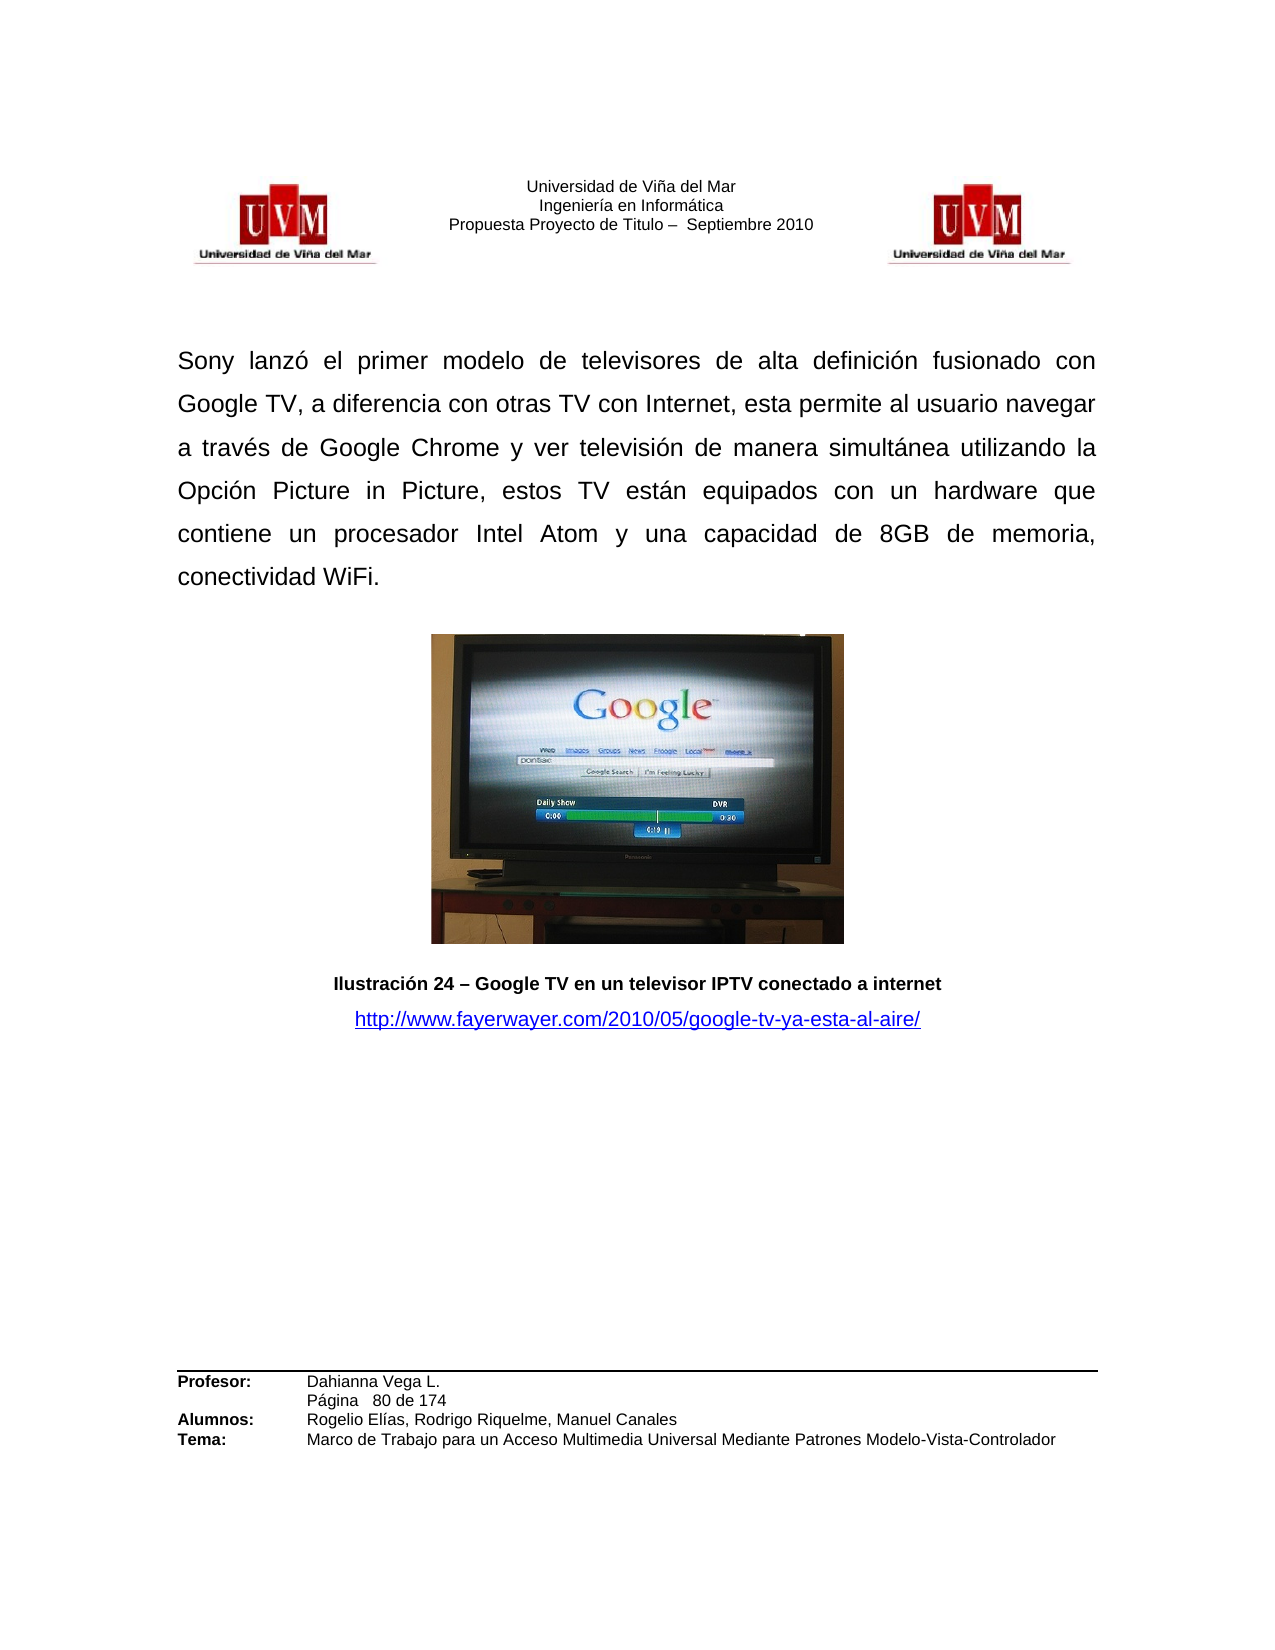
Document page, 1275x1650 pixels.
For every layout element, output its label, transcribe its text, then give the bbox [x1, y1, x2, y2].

picture [431, 634, 844, 944]
text Sony lanzó el primer modelo de televisores de alta definición fusionado con Google TV, a diferencia con otras TV con Internet, esta permite al usuario navegar a través de Google Chrome y ver televisión de manera simultánea utilizando la Opción Picture in Picture, estos TV están equipados con un hardware que contiene un procesador Intel Atom y una capacidad de 8GB de memoria, conectividad WiFi. [177, 346, 1098, 591]
subtitle http://www.fayerwayer.com/2010/05/google-tv-ya-esta-al-aire/ [177, 1007, 1098, 1031]
picture [871, 176, 1084, 267]
picture [177, 176, 390, 267]
text Ilustración 24 – Google TV en un televisor IPTV conectado a internet [177, 973, 1098, 994]
